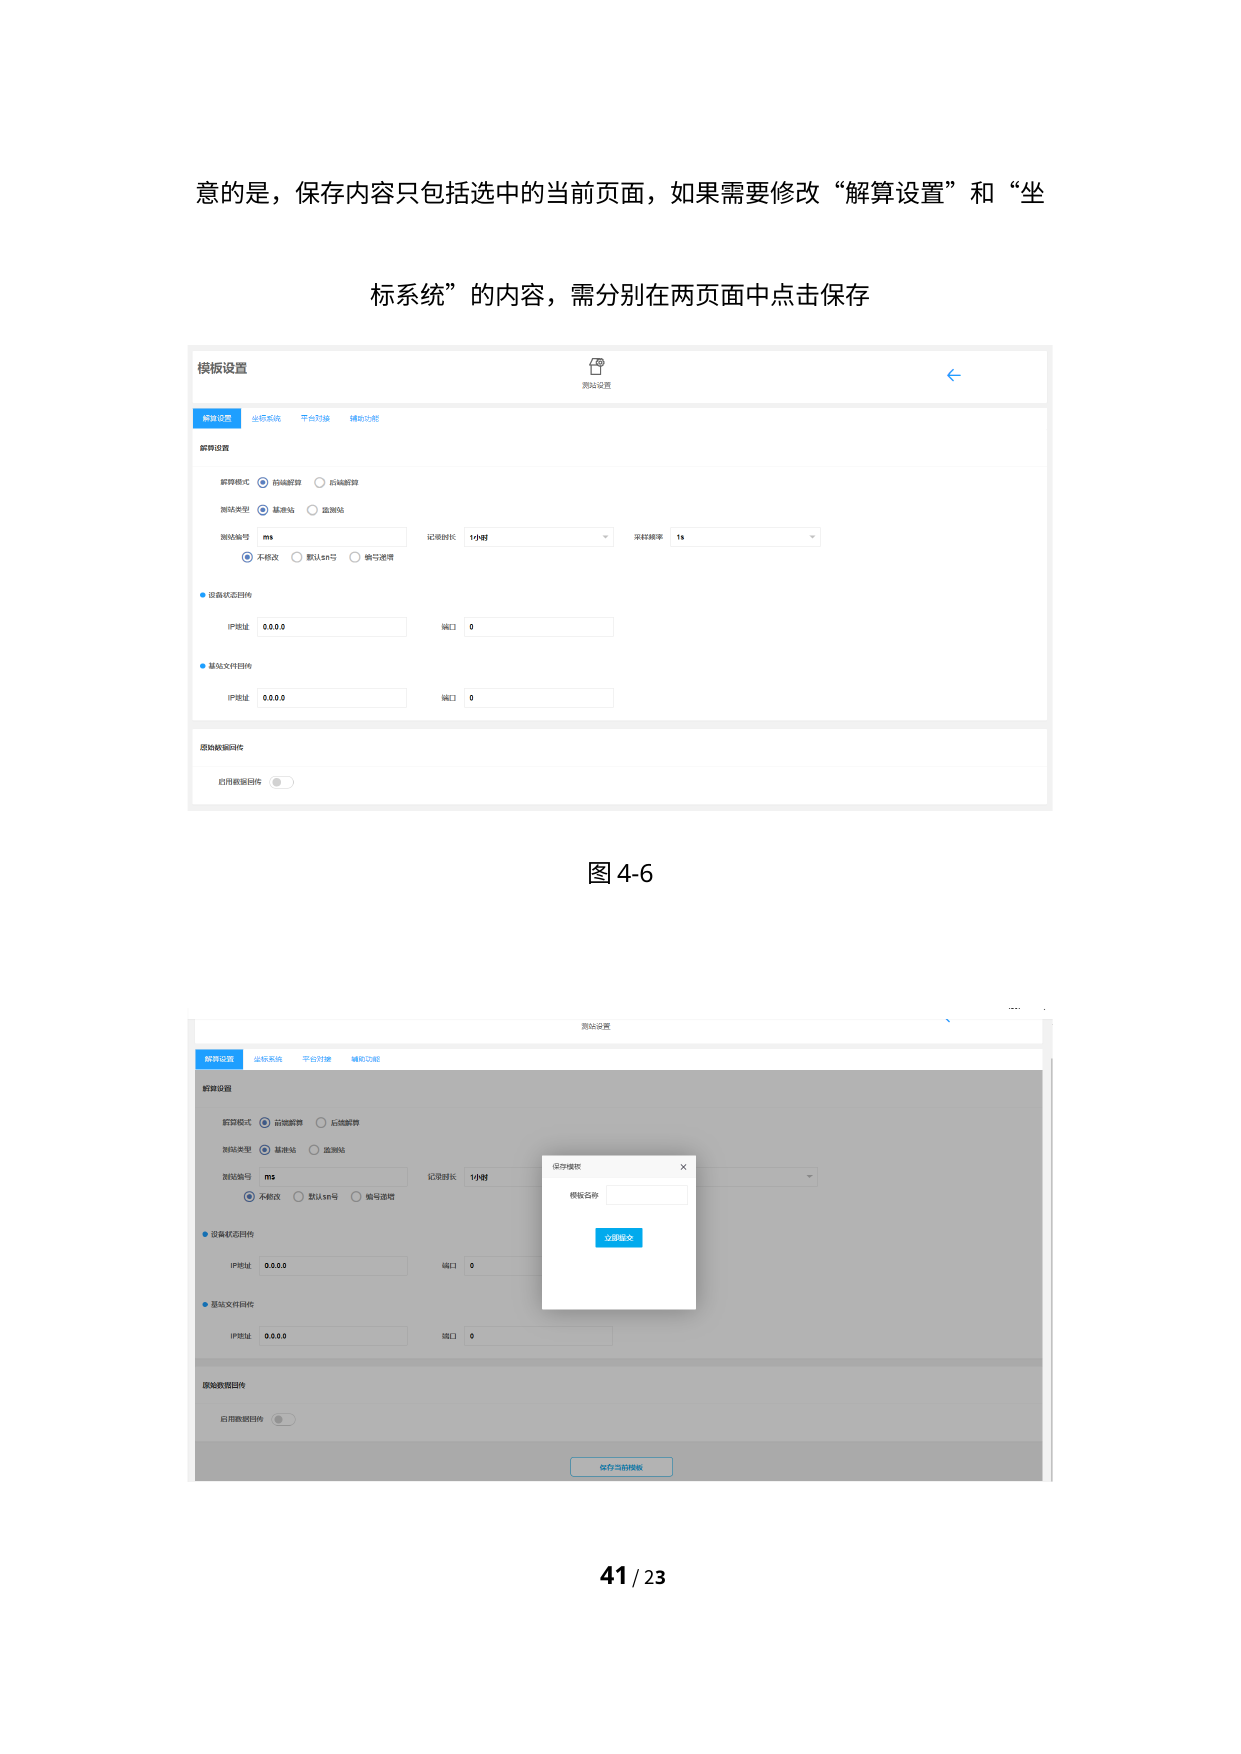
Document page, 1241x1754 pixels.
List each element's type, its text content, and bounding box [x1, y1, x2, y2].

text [187, 158, 1053, 327]
text 图4-6 [187, 838, 1053, 906]
picture [187, 1008, 1053, 1482]
picture [187, 345, 1053, 811]
